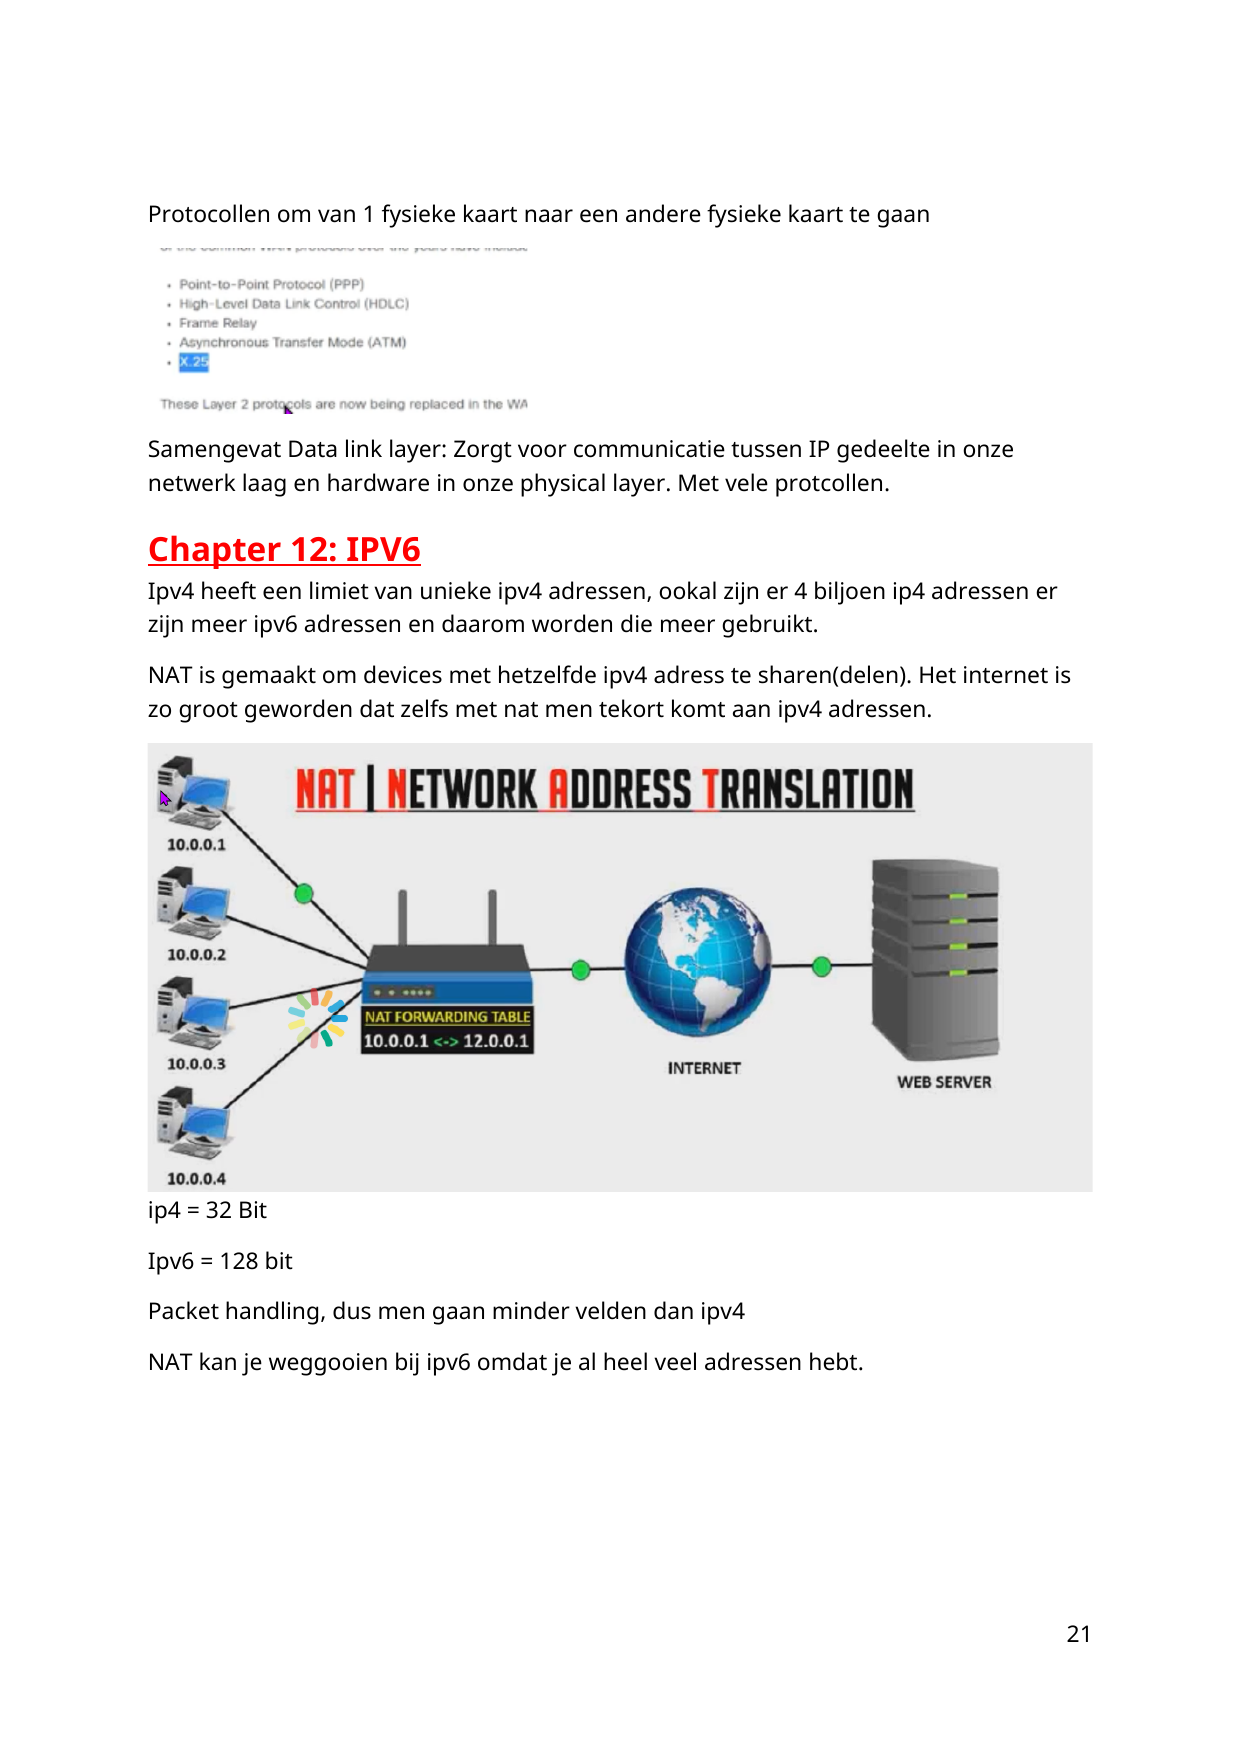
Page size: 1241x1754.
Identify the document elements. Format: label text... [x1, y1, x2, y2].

text Samengevat Data link layer: Zorgt voor communicatie tussen IP gedeelte in onze netwerk laag en hardware in onze physical layer. Met vele protcollen. [148, 433, 1093, 498]
text Ipv4 heeft een limiet van unieke ipv4 adressen, ookal zijn er 4 biljoen ip4 adressen er zijn meer ipv6 adressen en daarom worden die meer gebruikt. [148, 575, 1093, 640]
picture [147, 743, 1093, 1192]
text NAT kan je weggooien bij ipv6 omdat je al heel veel adressen hebt. [148, 1346, 1093, 1377]
text ip4 = 32 Bit [148, 1192, 1093, 1226]
text NAT is gemaakt om devices met hetzelfde ipv4 adress te sharen(delen). Het internet is zo groot geworden dat zelfs met nat men tekort komt aan ipv4 adressen. [148, 659, 1093, 724]
subtitle Chapter 12: IPV6 [148, 526, 1093, 571]
picture [147, 248, 528, 414]
text Packet handling, dus men gaan minder velden dan ipv4 [148, 1295, 1093, 1327]
text Protocollen om van 1 fysieke kaart naar een andere fysieke kaart te gaan [148, 198, 1093, 229]
text Ipv6 = 128 bit [148, 1245, 1093, 1276]
